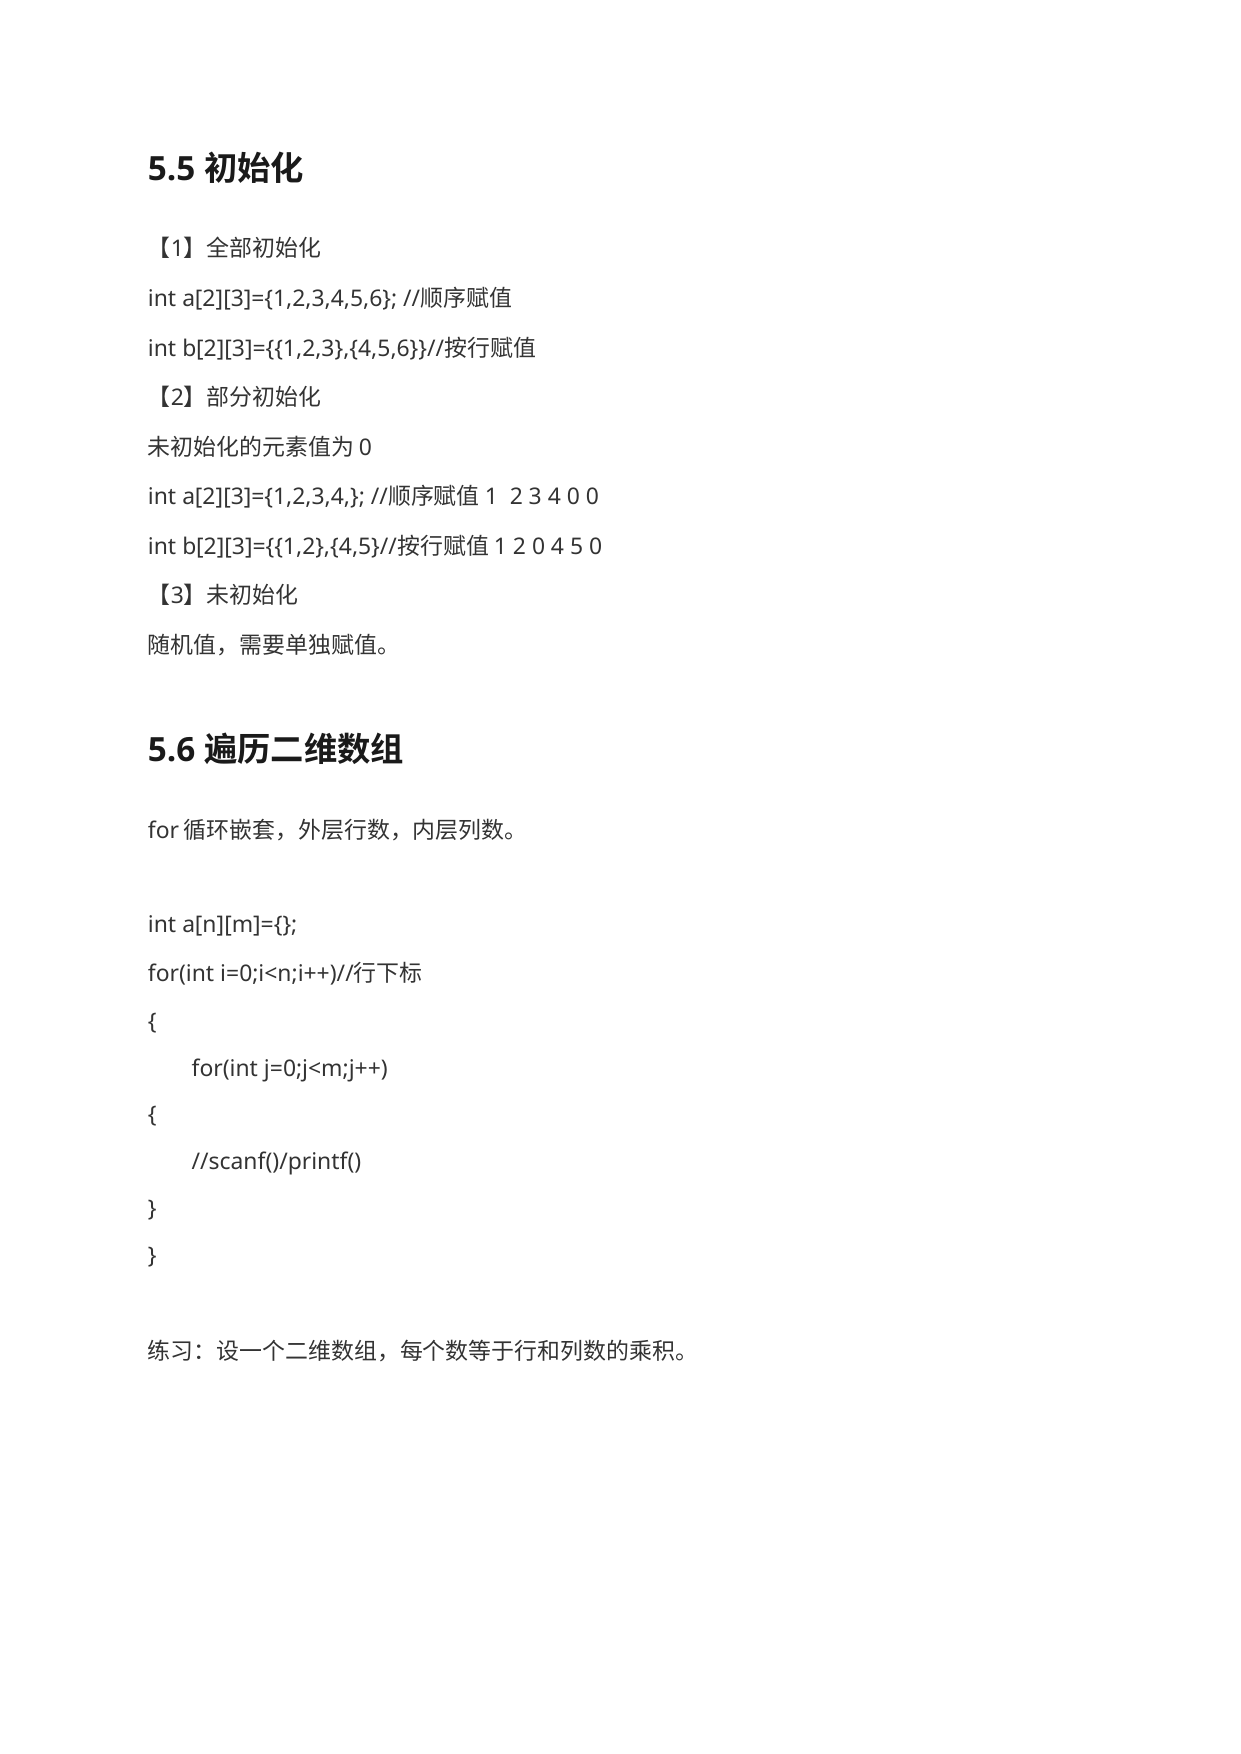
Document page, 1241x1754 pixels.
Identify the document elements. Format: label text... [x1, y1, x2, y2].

text 练习：设一个二维数组，每个数等于行和列数的乘积。 [148, 1333, 1093, 1366]
text 【3】未初始化 [148, 577, 1093, 611]
text { [148, 1005, 1093, 1036]
text } [148, 1239, 1093, 1270]
text 【2】部分初始化 [148, 379, 1093, 412]
subtitle 5.5 初始化 [148, 142, 1093, 190]
text for(int j=0;j<m;j++) [148, 1052, 1093, 1083]
text int a[2][3]={1,2,3,4,5,6}; //顺序赋值 [148, 280, 1093, 313]
text int a[n][m]={}; [148, 908, 1093, 939]
text 未初始化的元素值为0 [148, 429, 1093, 462]
text 随机值，需要单独赋值。 [148, 627, 1093, 660]
text for循环嵌套，外层行数，内层列数。 [148, 812, 1093, 845]
text { [148, 1098, 1093, 1130]
subtitle 5.6 遍历二维数组 [148, 723, 1093, 772]
text //scanf()/printf() [148, 1145, 1093, 1177]
text for(int i=0;i<n;i++)//行下标 [148, 955, 1093, 988]
text int b[2][3]={{1,2,3},{4,5,6}}//按行赋值 [148, 329, 1093, 363]
text } [148, 1192, 1093, 1223]
text int a[2][3]={1,2,3,4,}; //顺序赋值 1 2 3 4 0 0 [148, 478, 1093, 512]
text int b[2][3]={{1,2},{4,5}//按行赋值 1 2 0 4 5 0 [148, 528, 1093, 561]
text 【1】全部初始化 [148, 230, 1093, 264]
